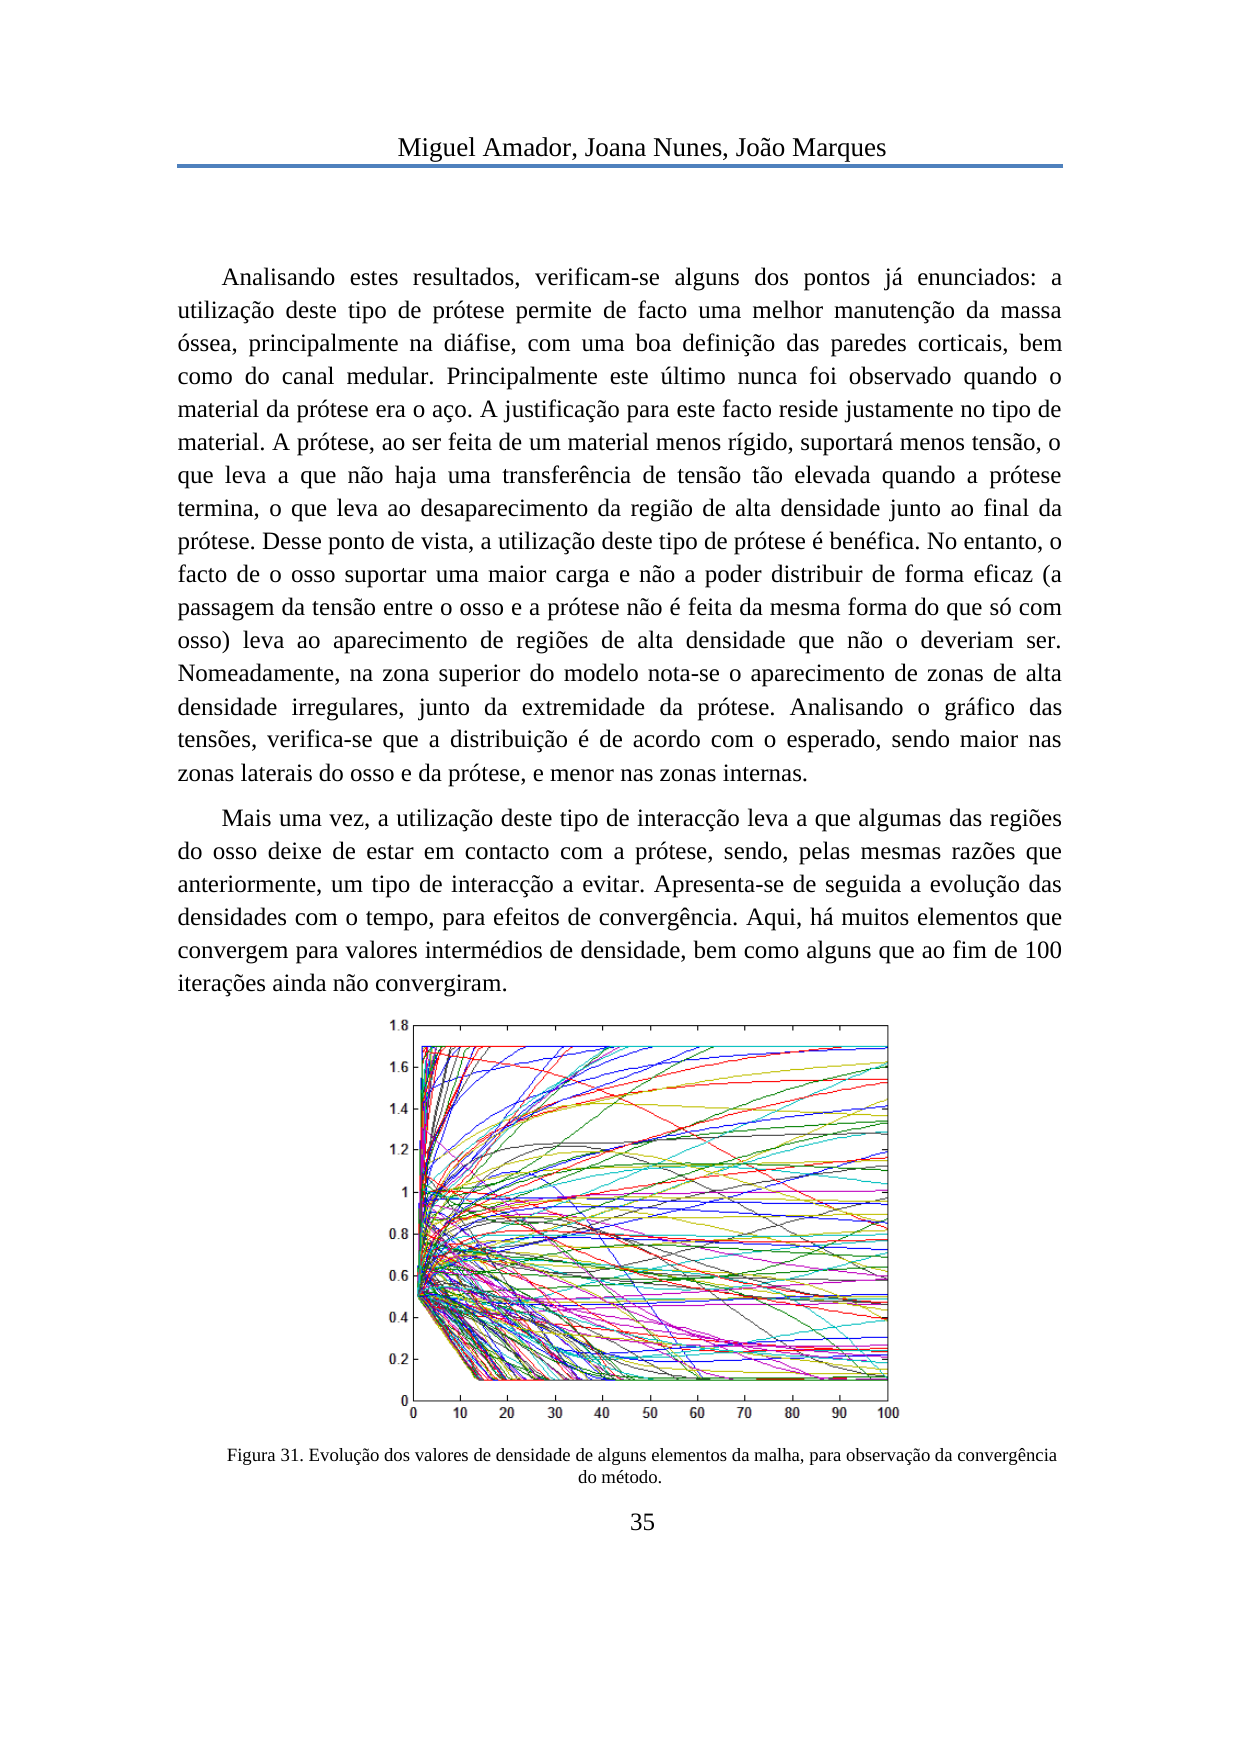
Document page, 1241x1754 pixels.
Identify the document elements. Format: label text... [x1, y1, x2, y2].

picture [379, 1013, 905, 1428]
text Analisando estes resultados, verificam-se alguns dos pontos já enunciados: a utilização deste tipo de prótese permite de facto uma melhor manutenção da massa óssea, principalmente na diáfise, com uma boa definição das paredes corticais, bem como do canal medular. Principalmente este último nunca foi observado quando o material da prótese era o aço. A justificação para este facto reside justamente no tipo de material. A prótese, ao ser feita de um material menos rígido, suportará menos tensão, o que leva a que não haja uma transferência de tensão tão elevada quando a prótese termina, o que leva ao desaparecimento da região de alta densidade junto ao final da prótese. Desse ponto de vista, a utilização deste tipo de prótese é benéfica. No entanto, o facto de o osso suportar uma maior carga e não a poder distribuir de forma eficaz (a passagem da tensão entre o osso e a prótese não é feita da mesma forma do que só com osso) leva ao aparecimento de regiões de alta densidade que não o deveriam ser. Nomeadamente, na zona superior do modelo nota-se o aparecimento de zonas de alta densidade irregulares, junto da extremidade da prótese. Analisando o gráfico das tensões, verifica-se que a distribuição é de acordo com o esperado, sendo maior nas zonas laterais do osso e da prótese, e menor nas zonas internas. [177, 262, 1063, 786]
text Figura 31. Evolução dos valores de densidade de alguns elementos da malha, para observação da convergência do método. [177, 1444, 1063, 1487]
text Mais uma vez, a utilização deste tipo de interacção leva a que algumas das regiões do osso deixe de estar em contacto com a prótese, sendo, pelas mesmas razões que anteriormente, um tipo de interacção a evitar. Apresenta-se de seguida a evolução das densidades com o tempo, para efeitos de convergência. Aqui, há muitos elementos que convergem para valores intermédios de densidade, bem como alguns que ao fim de 100 iterações ainda não convergiram. [177, 803, 1063, 997]
